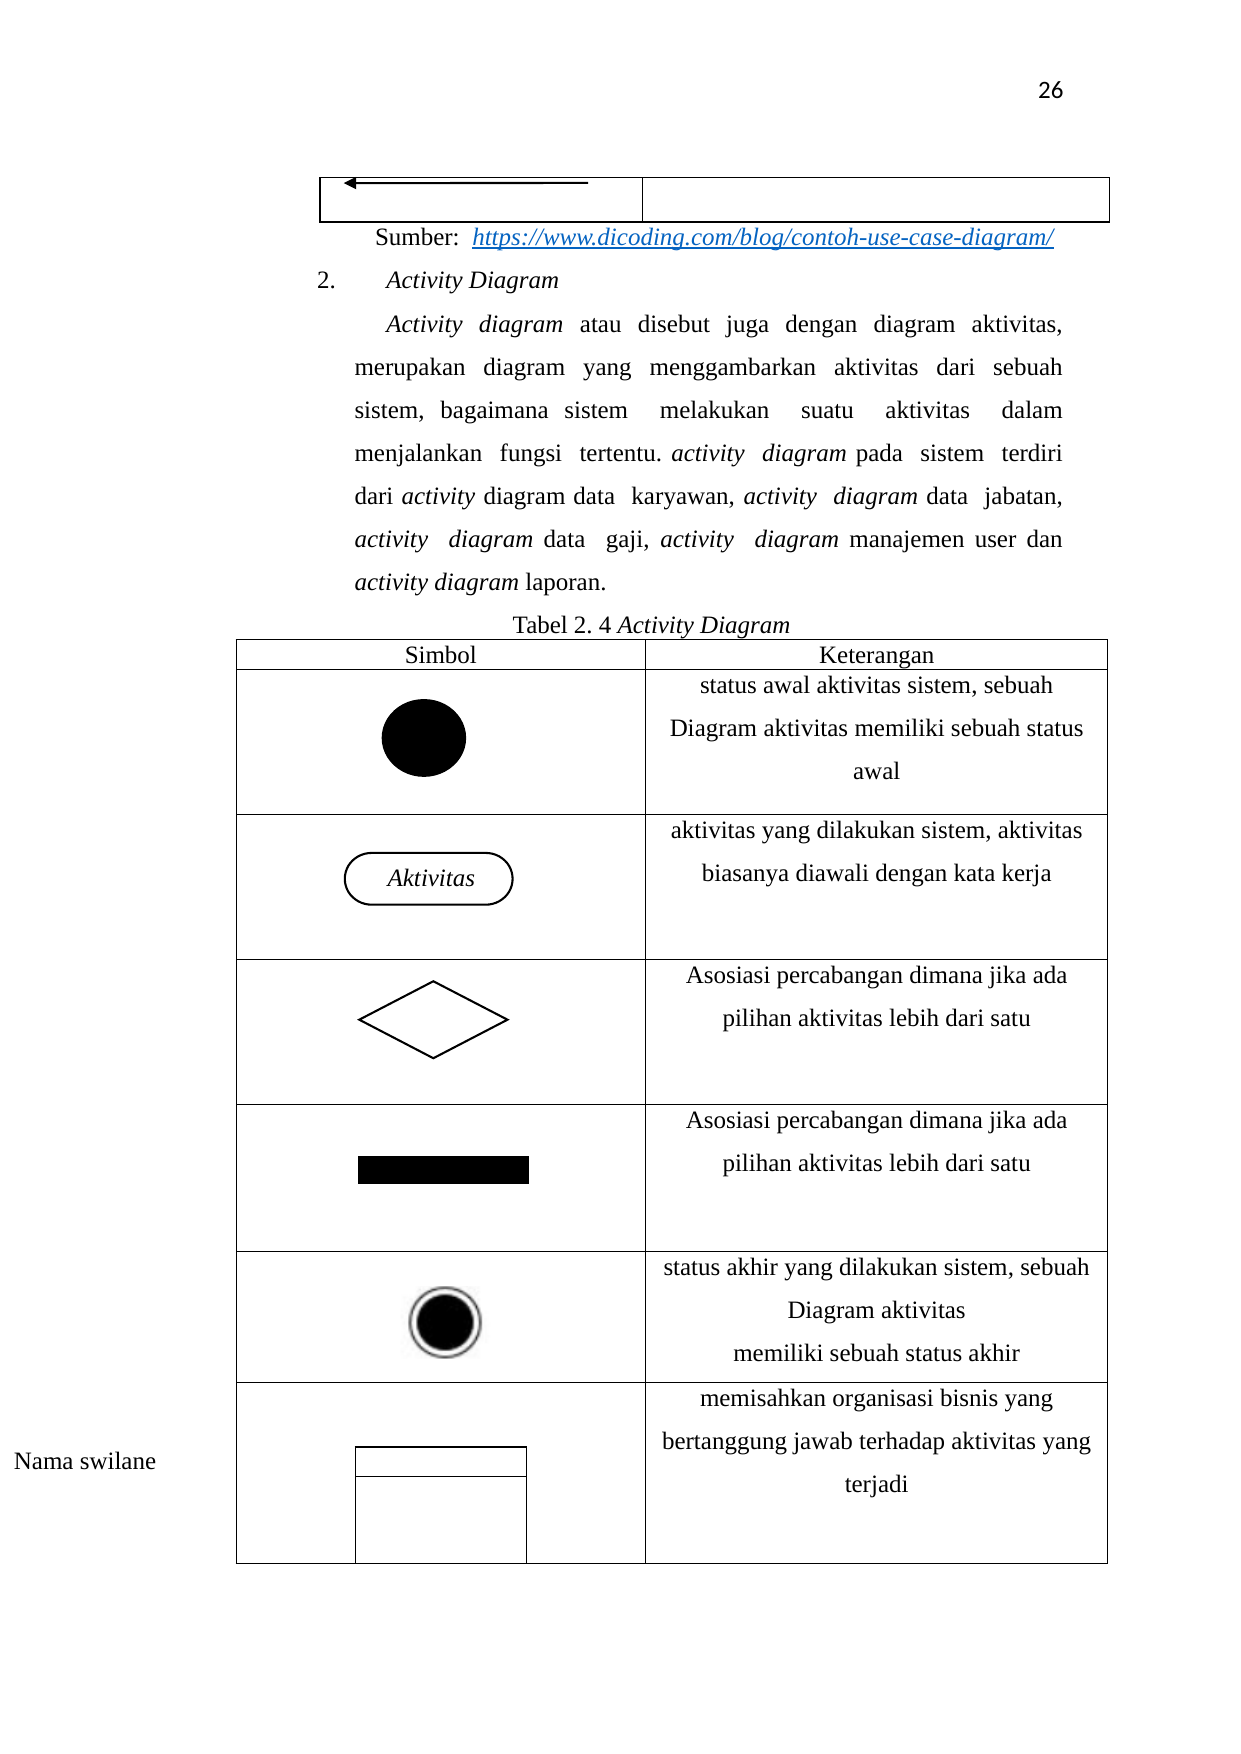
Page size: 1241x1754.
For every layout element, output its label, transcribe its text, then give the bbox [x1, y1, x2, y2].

table_cell [237, 670, 645, 814]
table_cell [237, 1252, 645, 1382]
list Activity diagram atau disebut juga dengan diagram aktivitas, merupakan diagram yang menggambarkan aktivitas dari sebuah sistem, bagaimana sistem melakukan suatu aktivitas dalam menjalankan fungsi tertentu. activity diagram pada sistem terdiri dari activity diagram data karyawan, activity diagram data jabatan, activity diagram data gaji, activity diagram manajemen user dan activity diagram laporan. [354, 309, 1063, 596]
table_cell [237, 815, 645, 959]
table_cell status awal aktivitas sistem, sebuah Diagram aktivitas memiliki sebuah status awal [646, 670, 1107, 814]
list Activity Diagram [311, 266, 1063, 294]
table_cell aktivitas yang dilakukan sistem, aktivitas biasanya diawali dengan kata kerja [646, 815, 1107, 959]
text Sumber: https://www.dicoding.com/blog/contoh-use-case-diagram/ [236, 222, 1063, 251]
table_cell memisahkan organisasi bisnis yang bertanggung jawab terhadap aktivitas yang terjadi [646, 1383, 1107, 1562]
table_cell Asosiasi percabangan dimana jika ada pilihan aktivitas lebih dari satu [646, 960, 1107, 1104]
table_cell status akhir yang dilakukan sistem, sebuah Diagram aktivitas memiliki sebuah status akhir [646, 1252, 1107, 1382]
table_cell [237, 1105, 645, 1251]
table_cell <<extend>> [321, 178, 642, 221]
table_header Keterangan [646, 640, 1107, 669]
text Tabel 2. 4 Activity Diagram [236, 611, 1063, 639]
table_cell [643, 178, 1109, 221]
table_cell Asosiasi percabangan dimana jika ada pilihan aktivitas lebih dari satu [646, 1105, 1107, 1251]
table_cell [237, 1383, 645, 1562]
picture [370, 1286, 499, 1365]
table_cell [237, 960, 645, 1104]
table_header Simbol [237, 640, 645, 669]
